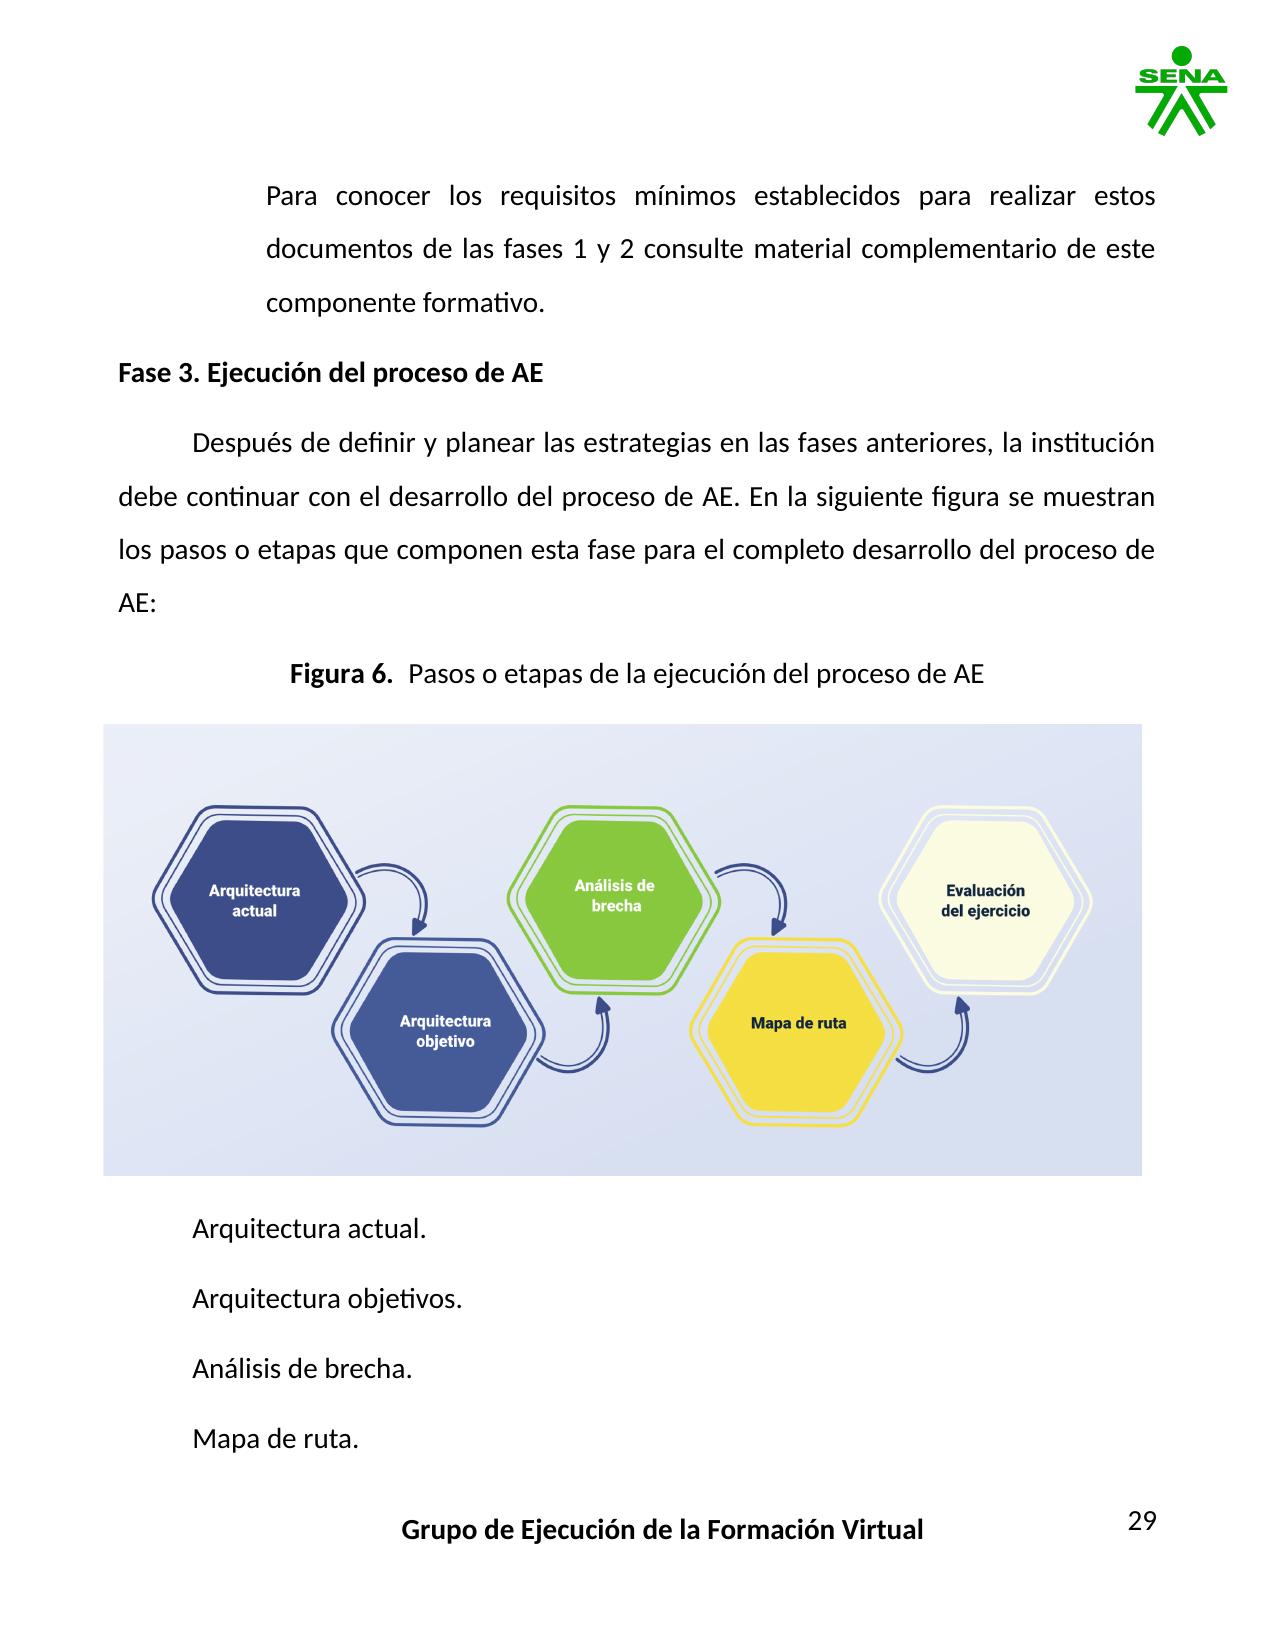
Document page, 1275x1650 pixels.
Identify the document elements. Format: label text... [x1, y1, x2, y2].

text Después de definir y planear las estrategias en las fases anteriores, la institución debe continuar con el desarrollo del proceso de AE. En la siguiente figura se muestran los pasos o etapas que componen esta fase para el completo desarrollo del proceso de AE: [118, 424, 1157, 620]
text Para conocer los requisitos mínimos establecidos para realizar estos documentos de las fases 1 y 2 consulte material complementario de este componente formativo. [266, 177, 1157, 320]
text Arquitectura actual. [118, 1210, 1157, 1246]
text Mapa de ruta. [118, 1420, 1157, 1456]
text Pasos o etapas de la ejecución del proceso de AE [118, 655, 1157, 690]
text Análisis de brecha. [118, 1350, 1157, 1386]
picture [1135, 46, 1228, 136]
picture [103, 724, 1143, 1176]
text Arquitectura objetivos. [118, 1280, 1157, 1316]
text Fase 3. Ejecución del proceso de AE [118, 354, 1157, 390]
